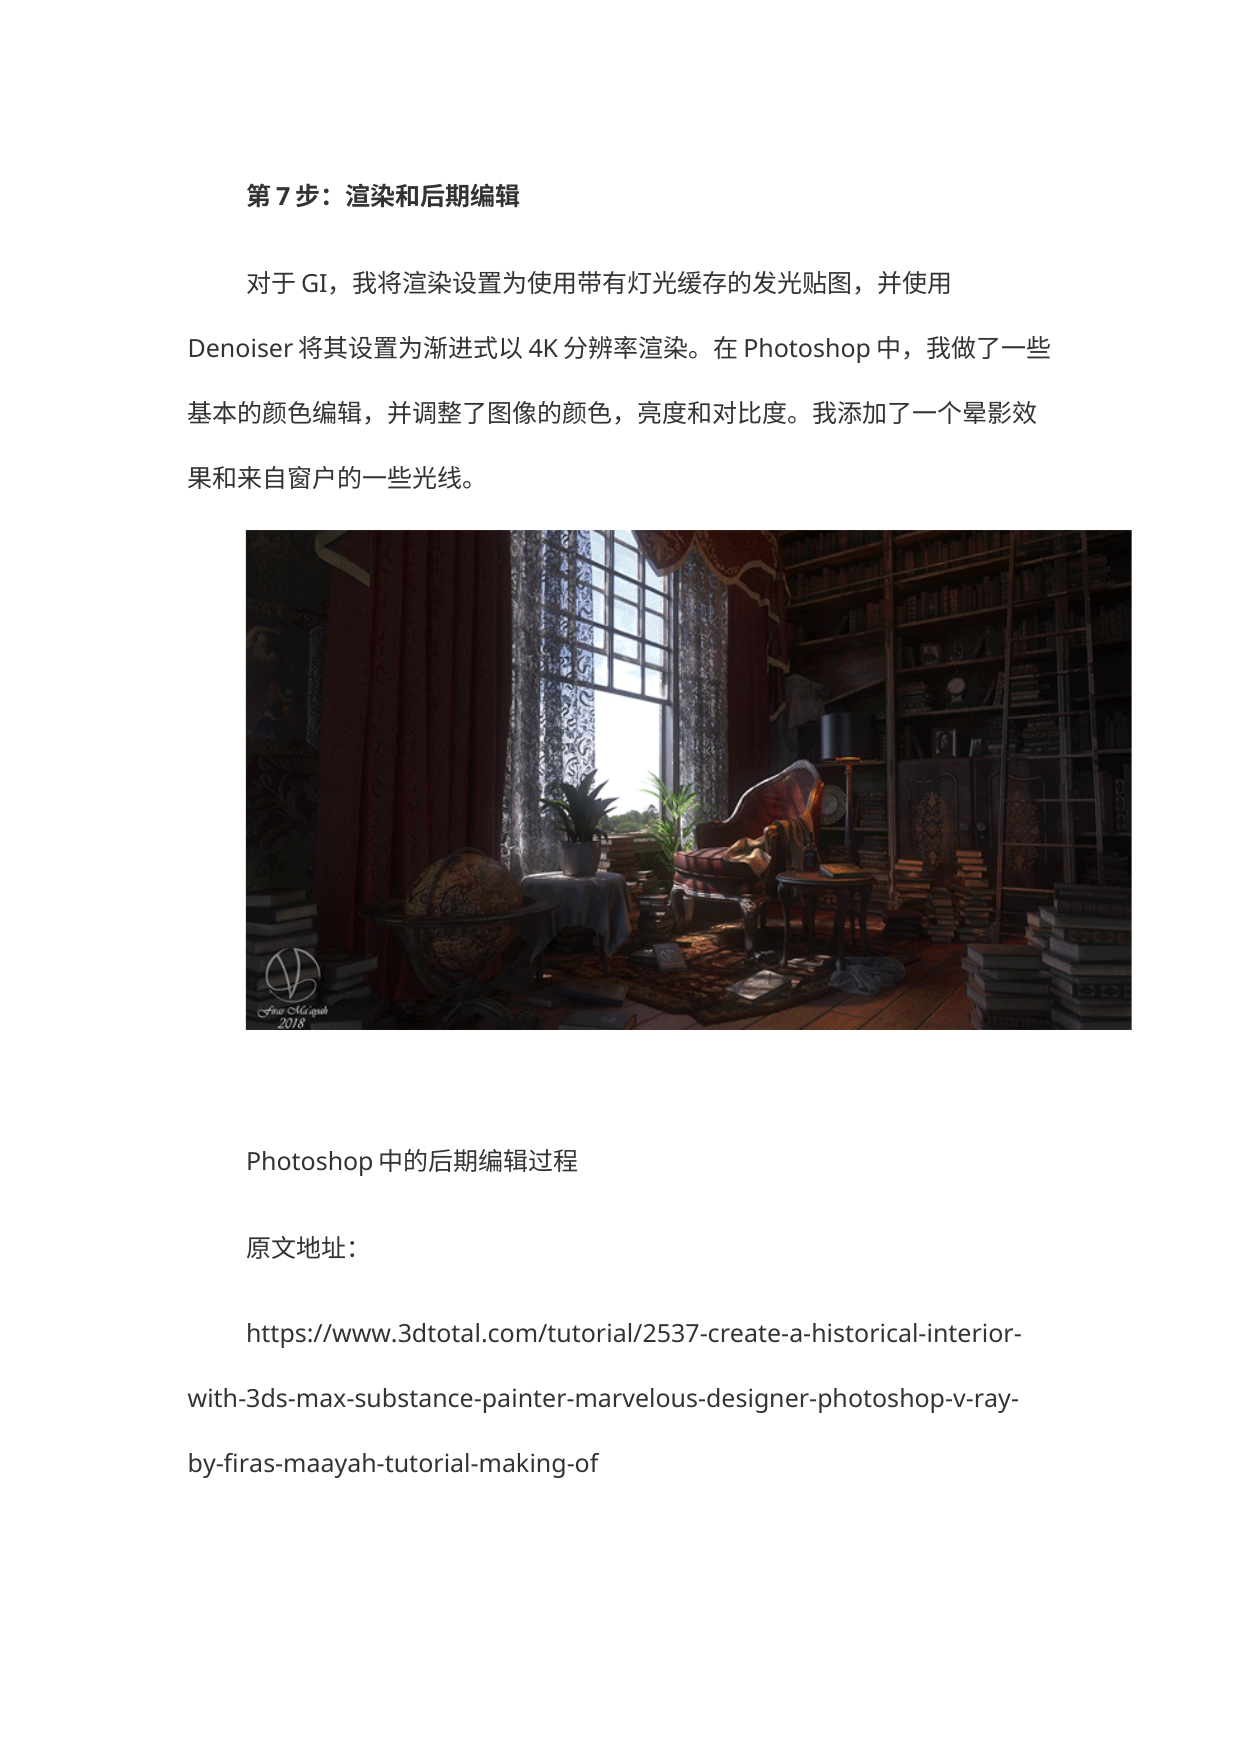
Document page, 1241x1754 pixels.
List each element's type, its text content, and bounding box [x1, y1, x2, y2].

text 原文地址： [187, 1214, 1053, 1279]
text Photoshop中的后期编辑过程 [187, 1127, 1053, 1192]
text 对于GI，我将渲染设置为使用带有灯光缓存的发光贴图，并使用Denoiser将其设置为渐进式以4K分辨率渲染。在Photoshop中，我做了一些基本的颜色编辑，并调整了图像的颜色，亮度和对比度。我添加了一个晕影效果和来自窗户的一些光线。 [187, 249, 1053, 509]
text https://www.3dtotal.com/tutorial/2537-create-a-historical-interior-with-3ds-max-substance-painter-marvelous-designer-photoshop-v-ray-by-firas-maayah-tutorial-making-of [187, 1301, 1053, 1496]
text 第7步：渲染和后期编辑 [187, 162, 1053, 227]
picture [245, 530, 1132, 1030]
